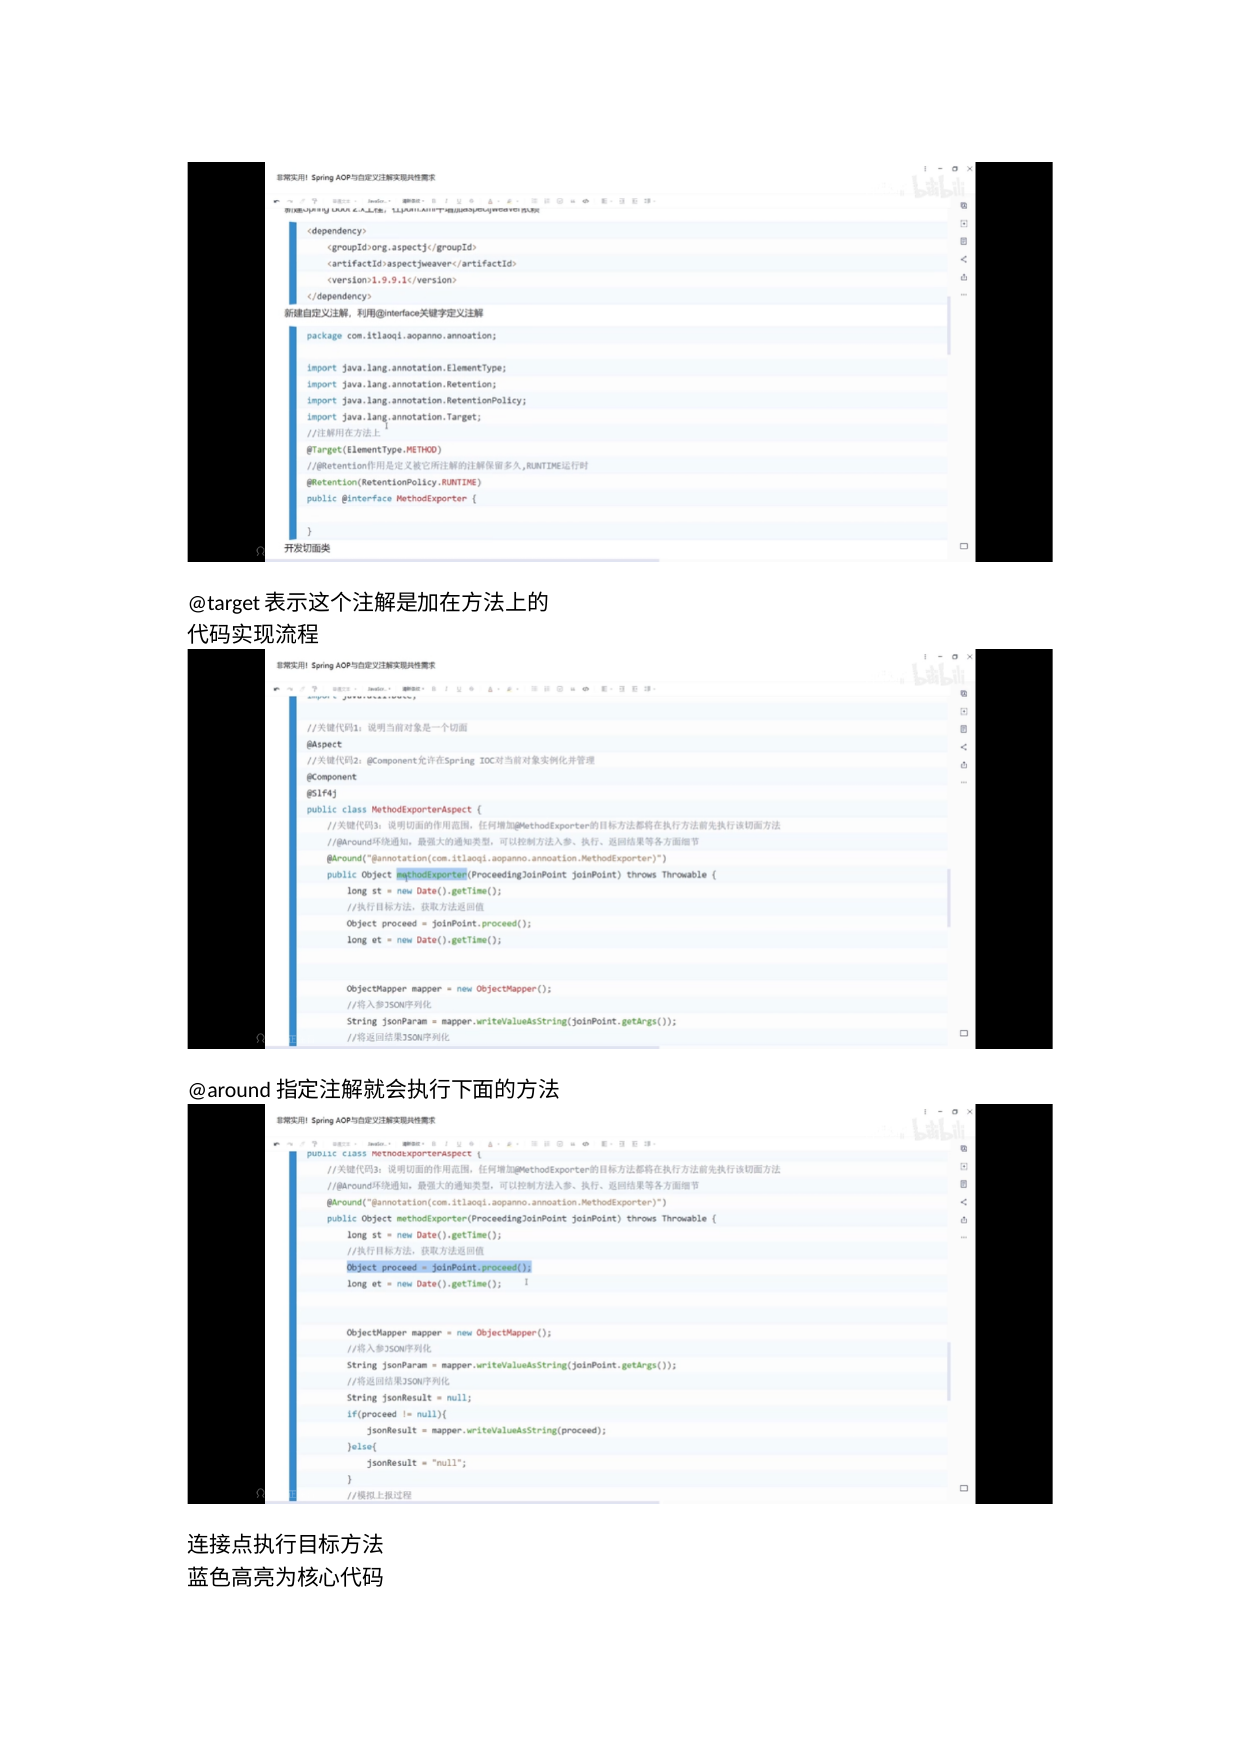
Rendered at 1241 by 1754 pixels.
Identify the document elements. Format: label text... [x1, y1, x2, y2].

picture [187, 1104, 1053, 1504]
text 连接点执行目标方法 [187, 1527, 1053, 1559]
text 蓝色高亮为核心代码 [187, 1559, 1053, 1592]
text @target表示这个注解是加在方法上的 [187, 584, 1053, 617]
text @around 指定注解就会执行下面的方法 [187, 1072, 1053, 1104]
text 代码实现流程 [187, 617, 1053, 649]
picture [187, 162, 1053, 562]
picture [187, 649, 1053, 1049]
